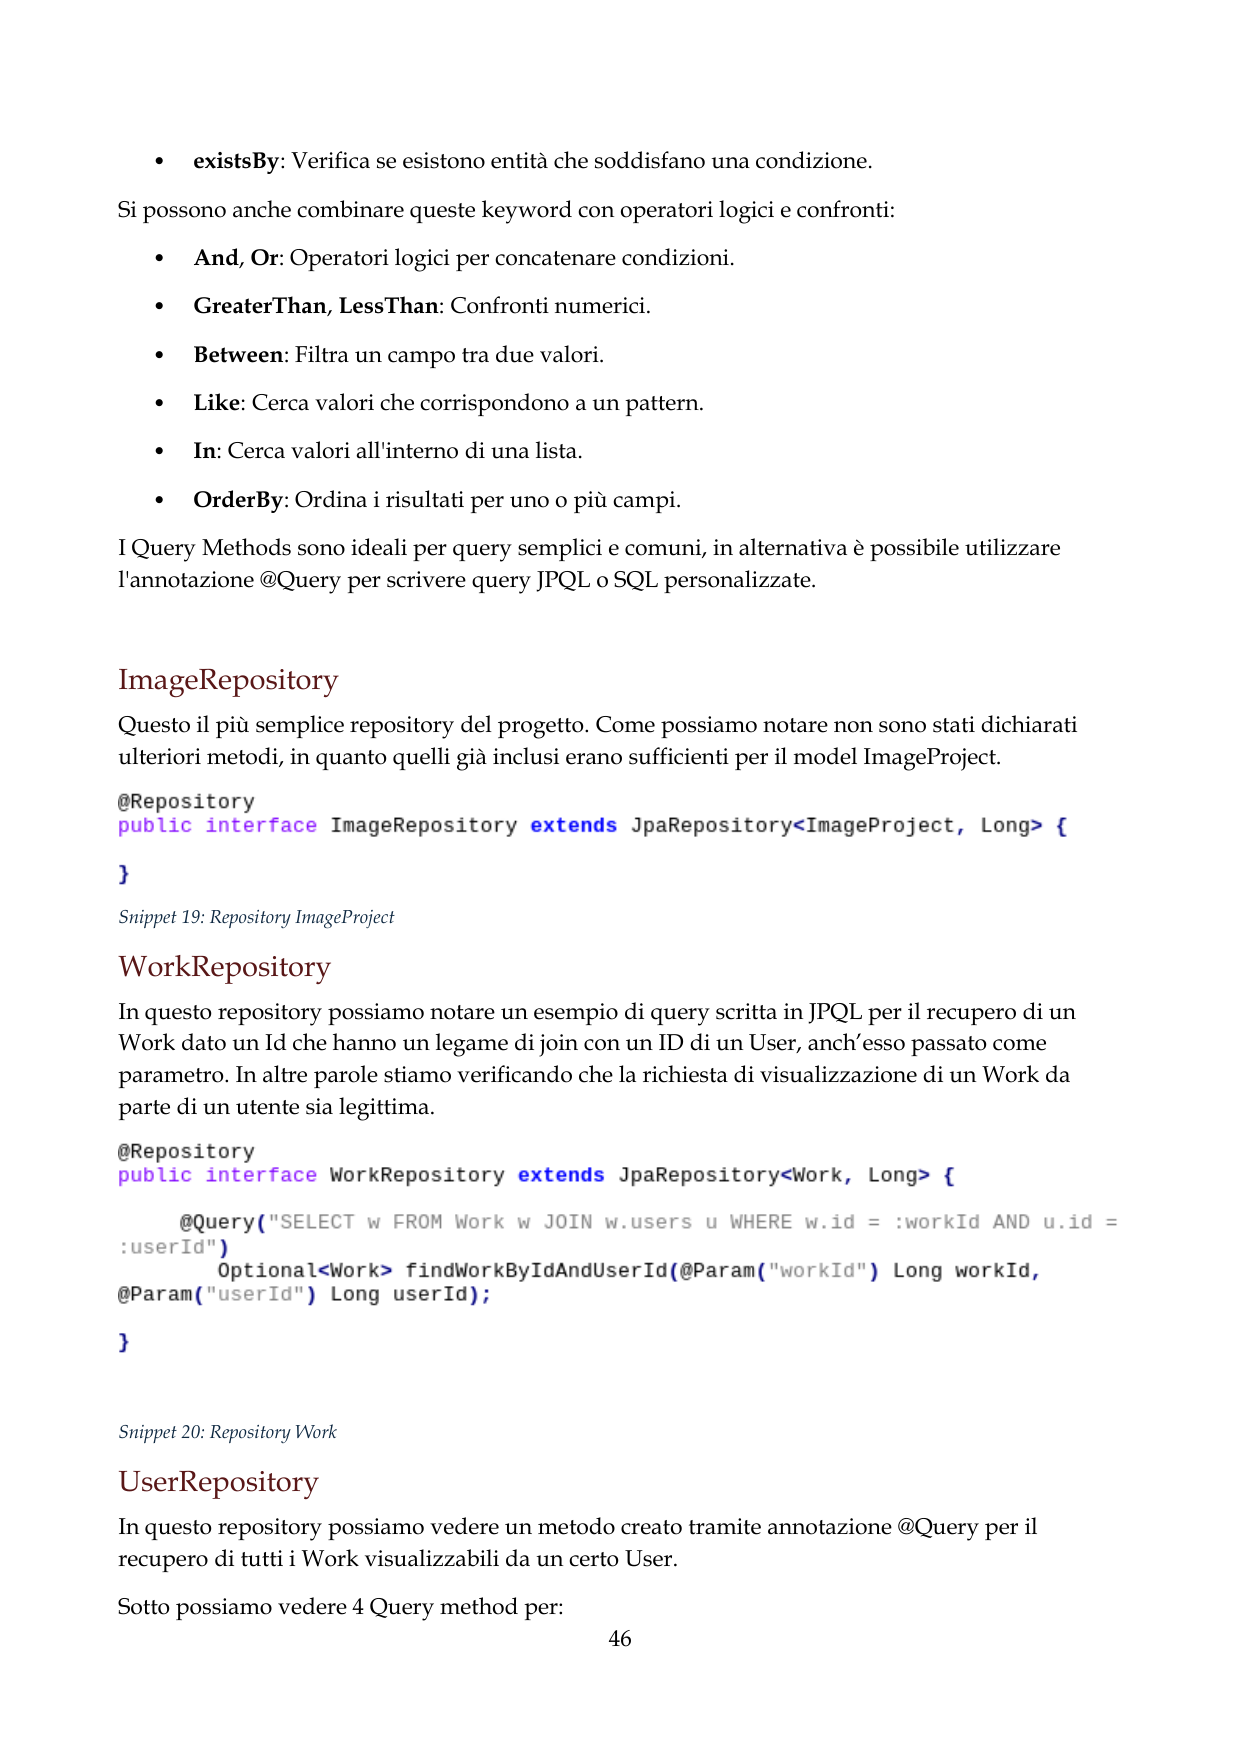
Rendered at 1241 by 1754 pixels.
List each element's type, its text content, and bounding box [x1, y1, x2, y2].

text Si possono anche combinare queste keyword con operatori logici e confronti: [118, 196, 1122, 223]
text Questo il più semplice repository del progetto. Come possiamo notare non sono stati dichiarati ulteriori metodi, in quanto quelli già inclusi erano sufficienti per il model ImageProject. [118, 711, 1122, 771]
subtitle ImageRepository [118, 663, 1122, 698]
list OrderBy: Ordina i risultati per uno o più campi. [156, 486, 1122, 513]
list GreaterThan, LessThan: Confronti numerici. [156, 293, 1122, 320]
text In questo repository possiamo notare un esempio di query scritta in JPQL per il recupero di un Work dato un Id che hanno un legame di join con un ID di un User, anch’esso passato come parametro. In altre parole stiamo verificando che la richiesta di visualizzazione di un Work da parte di un utente sia legittima. [118, 998, 1122, 1121]
list In: Cerca valori all'interno di una lista. [156, 438, 1122, 465]
subtitle UserRepository [118, 1465, 1122, 1500]
list existsBy: Verifica se esistono entità che soddisfano una condizione. [156, 148, 1122, 175]
text Sotto possiamo vedere 4 Query method per: [118, 1594, 1122, 1621]
text I Query Methods sono ideali per query semplici e comuni, in alternativa è possibile utilizzare l'annotazione @Query per scrivere query JPQL o SQL personalizzate. [118, 534, 1122, 593]
list And, Or: Operatori logici per concatenare condizioni. [156, 244, 1122, 272]
text In questo repository possiamo vedere un metodo creato tramite annotazione @Query per il recupero di tutti i Work visualizzabili da un certo User. [118, 1514, 1122, 1573]
list Like: Cerca valori che corrispondono a un pattern. [156, 389, 1122, 417]
list Between: Filtra un campo tra due valori. [156, 341, 1122, 368]
subtitle WorkRepository [118, 949, 1122, 984]
